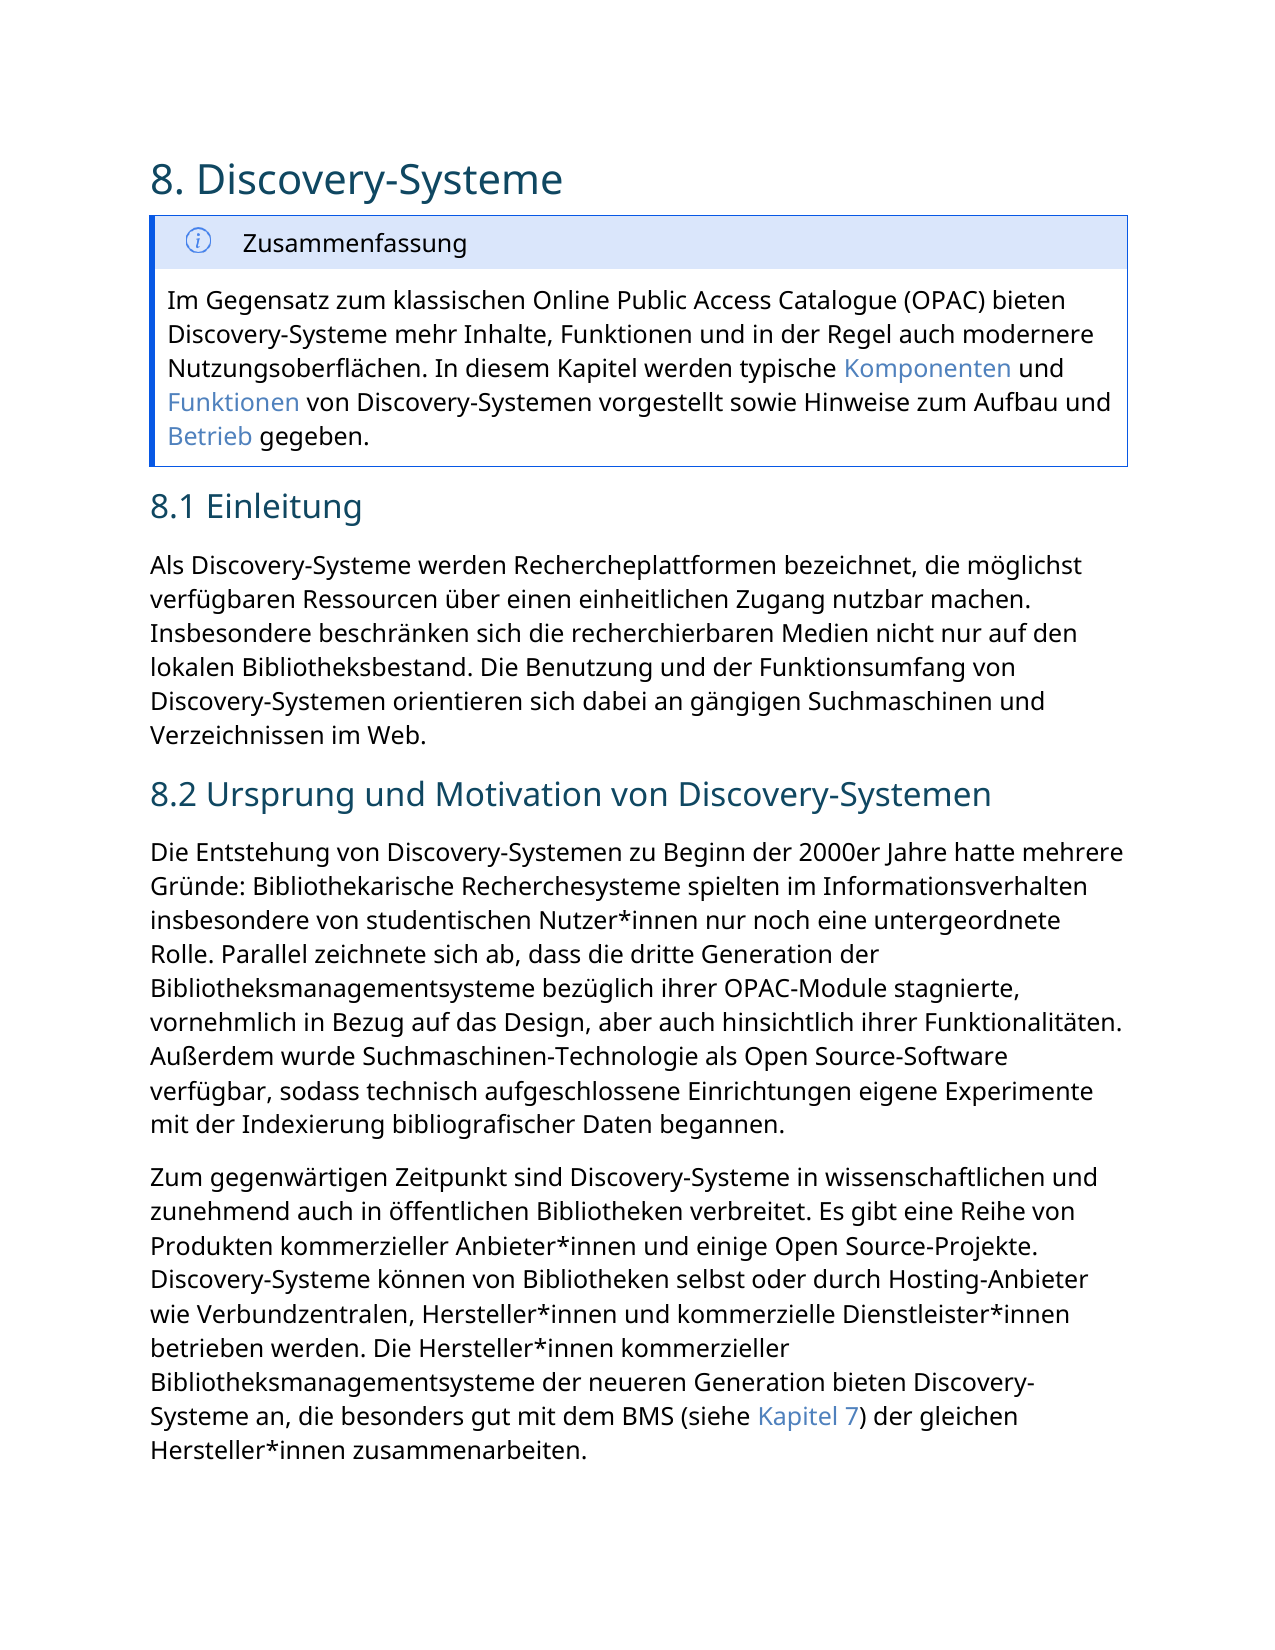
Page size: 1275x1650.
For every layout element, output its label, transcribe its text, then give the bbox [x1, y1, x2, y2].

text Zum gegenwärtigen Zeitpunkt sind Discovery-Systeme in wissenschaftlichen und zunehmend auch in öffentlichen Bibliotheken verbreitet. Es gibt eine Reihe von Produkten kommerzieller Anbieter*innen und einige Open Source-Projekte. Discovery-Systeme können von Bibliotheken selbst oder durch Hosting-Anbieter wie Verbundzentralen, Hersteller*innen und kommerzielle Dienstleister*innen betrieben werden. Die Hersteller*innen kommerzieller Bibliotheksmanagementsysteme der neueren Generation bieten Discovery-Systeme an, die besonders gut mit dem BMS (siehe Kapitel 7) der gleichen Hersteller*innen zusammenarbeiten. [150, 1160, 1125, 1467]
table_cell Im Gegensatz zum klassischen Online Public Access Catalogue (OPAC) bieten Discovery-Systeme mehr Inhalte, Funktionen und in der Regel auch modernere Nutzungsoberflächen. In diesem Kapitel werden typische Komponenten und Funktionen von Discovery-Systemen vorgestellt sowie Hinweise zum Aufbau und Betrieb gegeben. [155, 269, 1127, 466]
subtitle 8. Discovery-Systeme [150, 150, 1125, 207]
table_header Zusammenfassung [155, 216, 1127, 269]
text Als Discovery-Systeme werden Rechercheplattformen bezeichnet, die möglichst verfügbaren Ressourcen über einen einheitlichen Zugang nutzbar machen. Insbesondere beschränken sich die recherchierbaren Medien nicht nur auf den lokalen Bibliotheksbestand. Die Benutzung und der Funktionsumfang von Discovery-Systemen orientieren sich dabei an gängigen Suchmaschinen und Verzeichnissen im Web. [150, 547, 1125, 752]
text Die Entstehung von Discovery-Systemen zu Beginn der 2000er Jahre hatte mehrere Gründe: Bibliothekarische Recherchesysteme spielten im Informationsverhalten insbesondere von studentischen Nutzer*innen nur noch eine untergeordnete Rolle. Parallel zeichnete sich ab, dass die dritte Generation der Bibliotheksmanagementsysteme bezüglich ihrer OPAC-Module stagnierte, vornehmlich in Bezug auf das Design, aber auch hinsichtlich ihrer Funktionalitäten. Außerdem wurde Suchmaschinen-Technologie als Open Source-Software verfügbar, sodass technisch aufgeschlossene Einrichtungen eigene Experimente mit der Indexierung bibliografischer Daten begannen. [150, 835, 1125, 1141]
subtitle 8.1 Einleitung [150, 483, 1125, 529]
subtitle 8.2 Ursprung und Motivation von Discovery-Systemen [150, 771, 1125, 816]
picture [186, 227, 211, 253]
